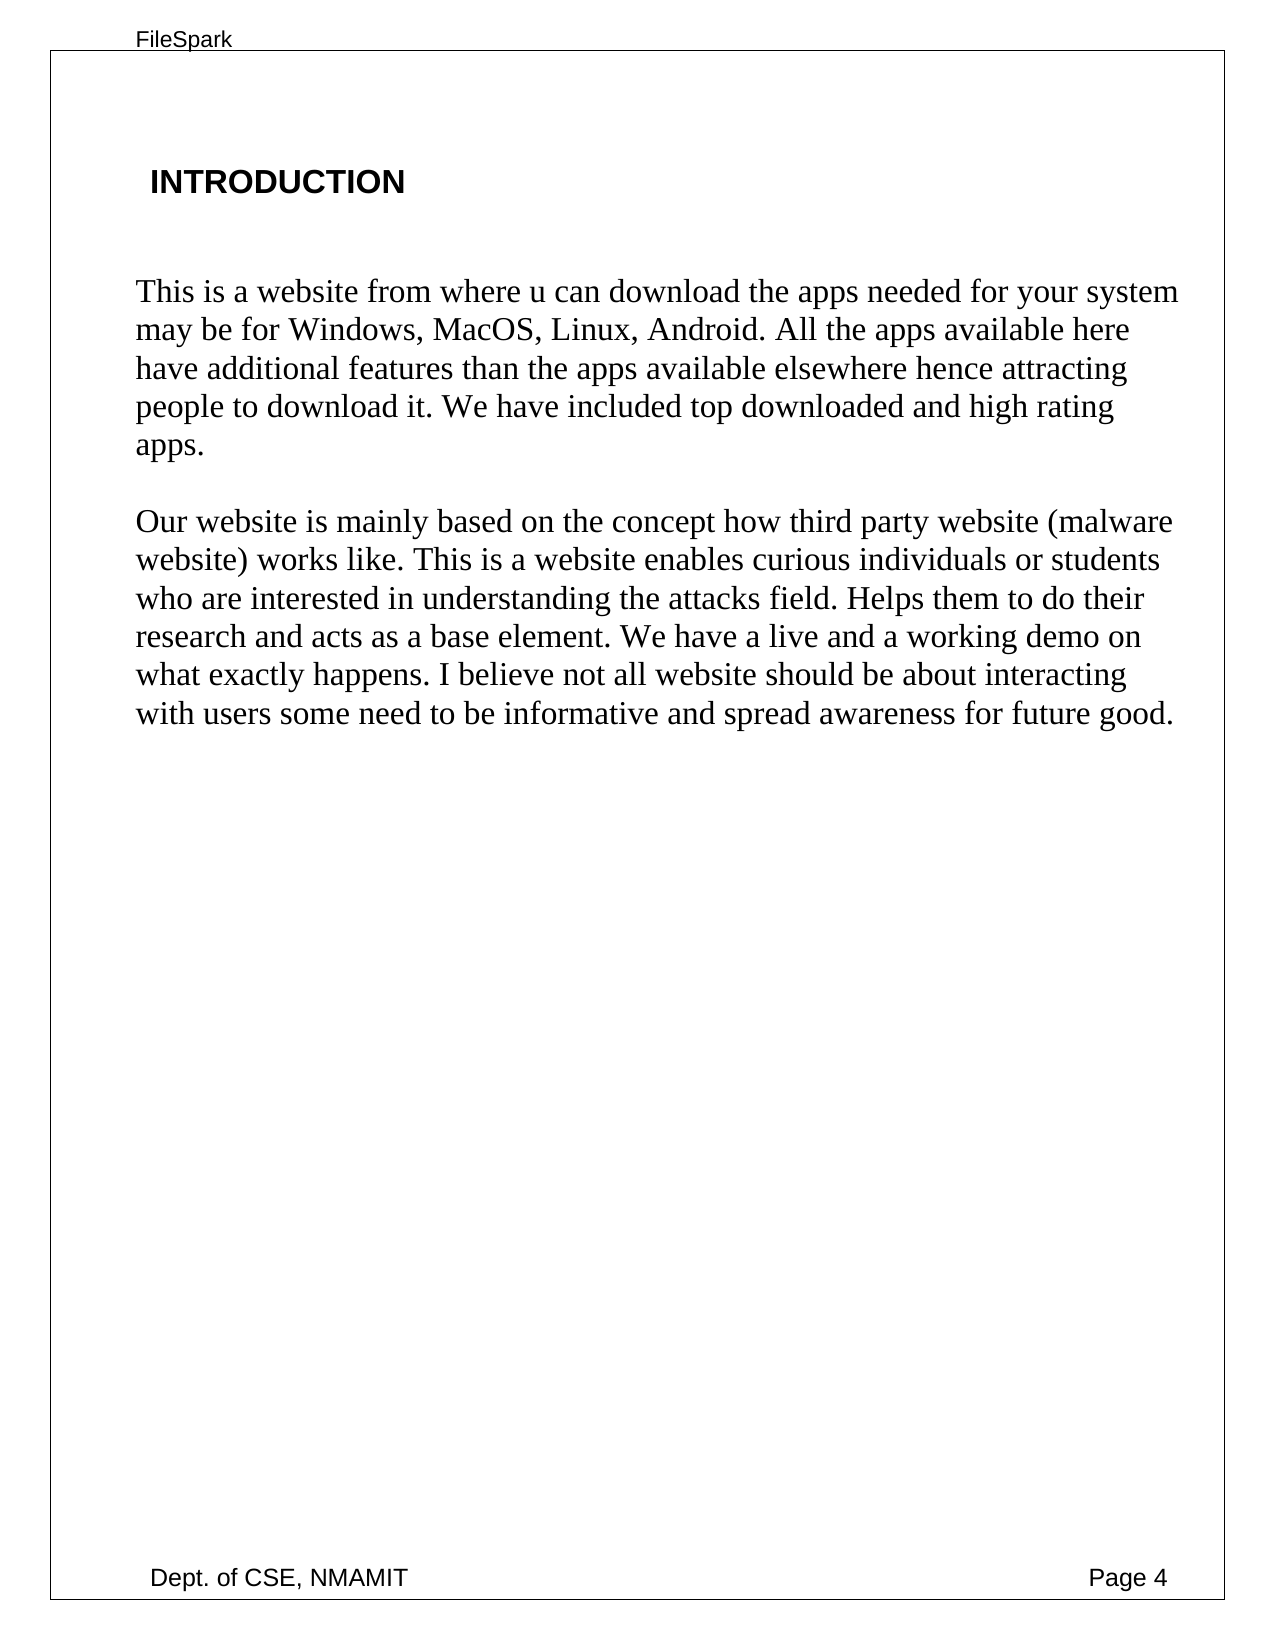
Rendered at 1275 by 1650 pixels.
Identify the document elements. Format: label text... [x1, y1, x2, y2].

subtitle INTRODUCTION [150, 163, 1183, 201]
text Our website is mainly based on the concept how third party website (malware website) works like. This is a website enables curious individuals or students who are interested in understanding the attacks field. Helps them to do their research and acts as a base element. We have a live and a working demo on what exactly happens. I believe not all website should be about interacting with users some need to be informative and spread awareness for future good. [135, 501, 1183, 731]
text This is a website from where u can download the apps needed for your system may be for Windows, MacOS, Linux, Android. All the apps available here have additional features than the apps available elsewhere hence attracting people to download it. We have included top downloaded and high rating apps. [135, 271, 1183, 463]
